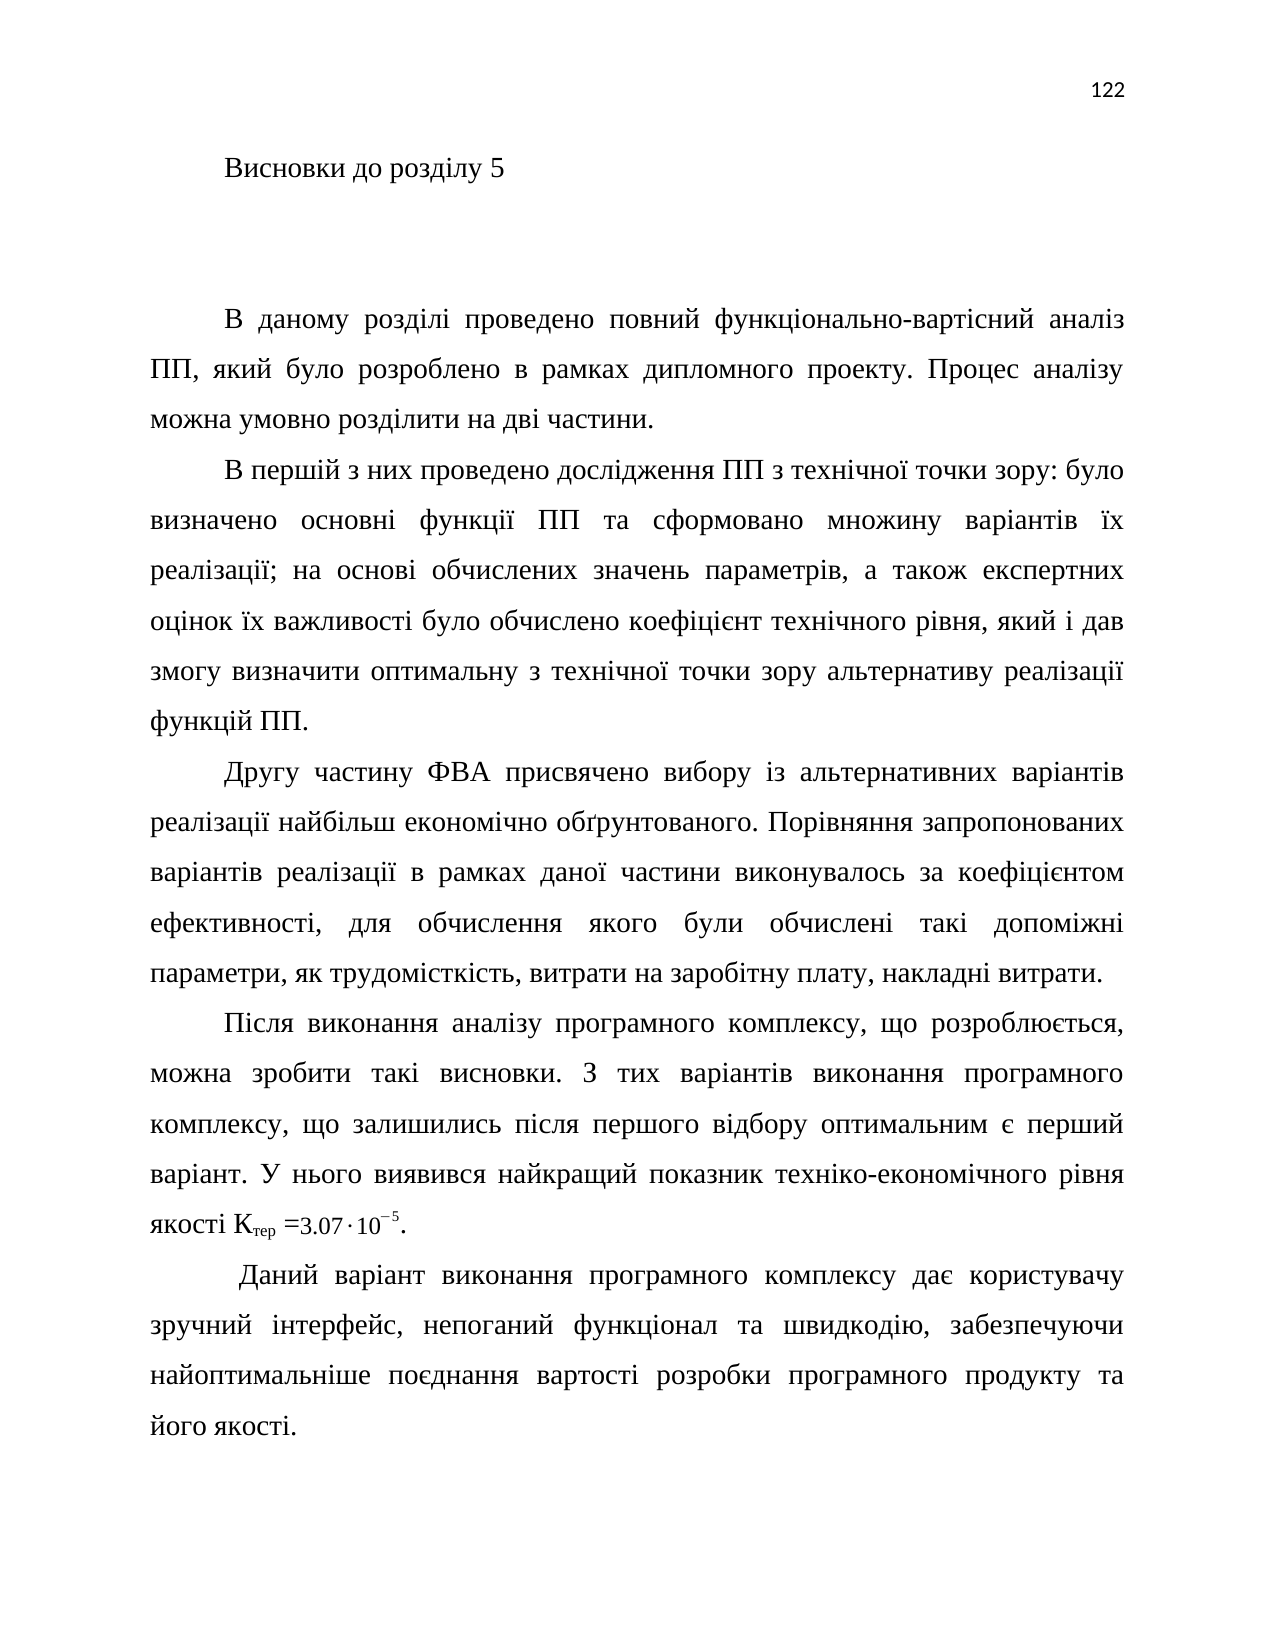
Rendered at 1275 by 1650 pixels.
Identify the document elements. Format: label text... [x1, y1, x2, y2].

subtitle Висновки до розділу 5 [150, 150, 1125, 183]
text Після виконання аналізу програмного комплексу, що розроблюється, можна зробити такі висновки. З тих варіантів виконання програмного комплексу, що залишились після першого відбору оптимальним є перший варіант. У нього виявився найкращий показник техніко-економічного рівня якості Ктер =. [150, 1005, 1125, 1240]
text Другу частину ФВА присвячено вибору із альтернативних варіантів реалізації найбільш економічно обґрунтованого. Порівняння запропонованих варіантів реалізації в рамках даної частини виконувалось за коефіцієнтом ефективності, для обчислення якого були обчислені такі допоміжні параметри, як трудомісткість, витрати на заробітну плату, накладні витрати. [150, 754, 1125, 988]
text В першій з них проведено дослідження ПП з технічної точки зору: було визначено основні функції ПП та сформовано множину варіантів їх реалізації; на основі обчислених значень параметрів, а також експертних оцінок їх важливості було обчислено коефіцієнт технічного рівня, який і дав змогу визначити оптимальну з технічної точки зору альтернативу реалізації функцій ПП. [150, 452, 1125, 737]
text В даному розділі проведено повний функціонально-вартісний аналіз ПП, який було розроблено в рамках дипломного проекту. Процес аналізу можна умовно розділити на дві частини. [150, 301, 1125, 435]
text Даний варіант виконання програмного комплексу дає користувачу зручний інтерфейс, непоганий функціонал та швидкодію, забезпечуючи найоптимальніше поєднання вартості розробки програмного продукту та його якості. [150, 1257, 1125, 1441]
